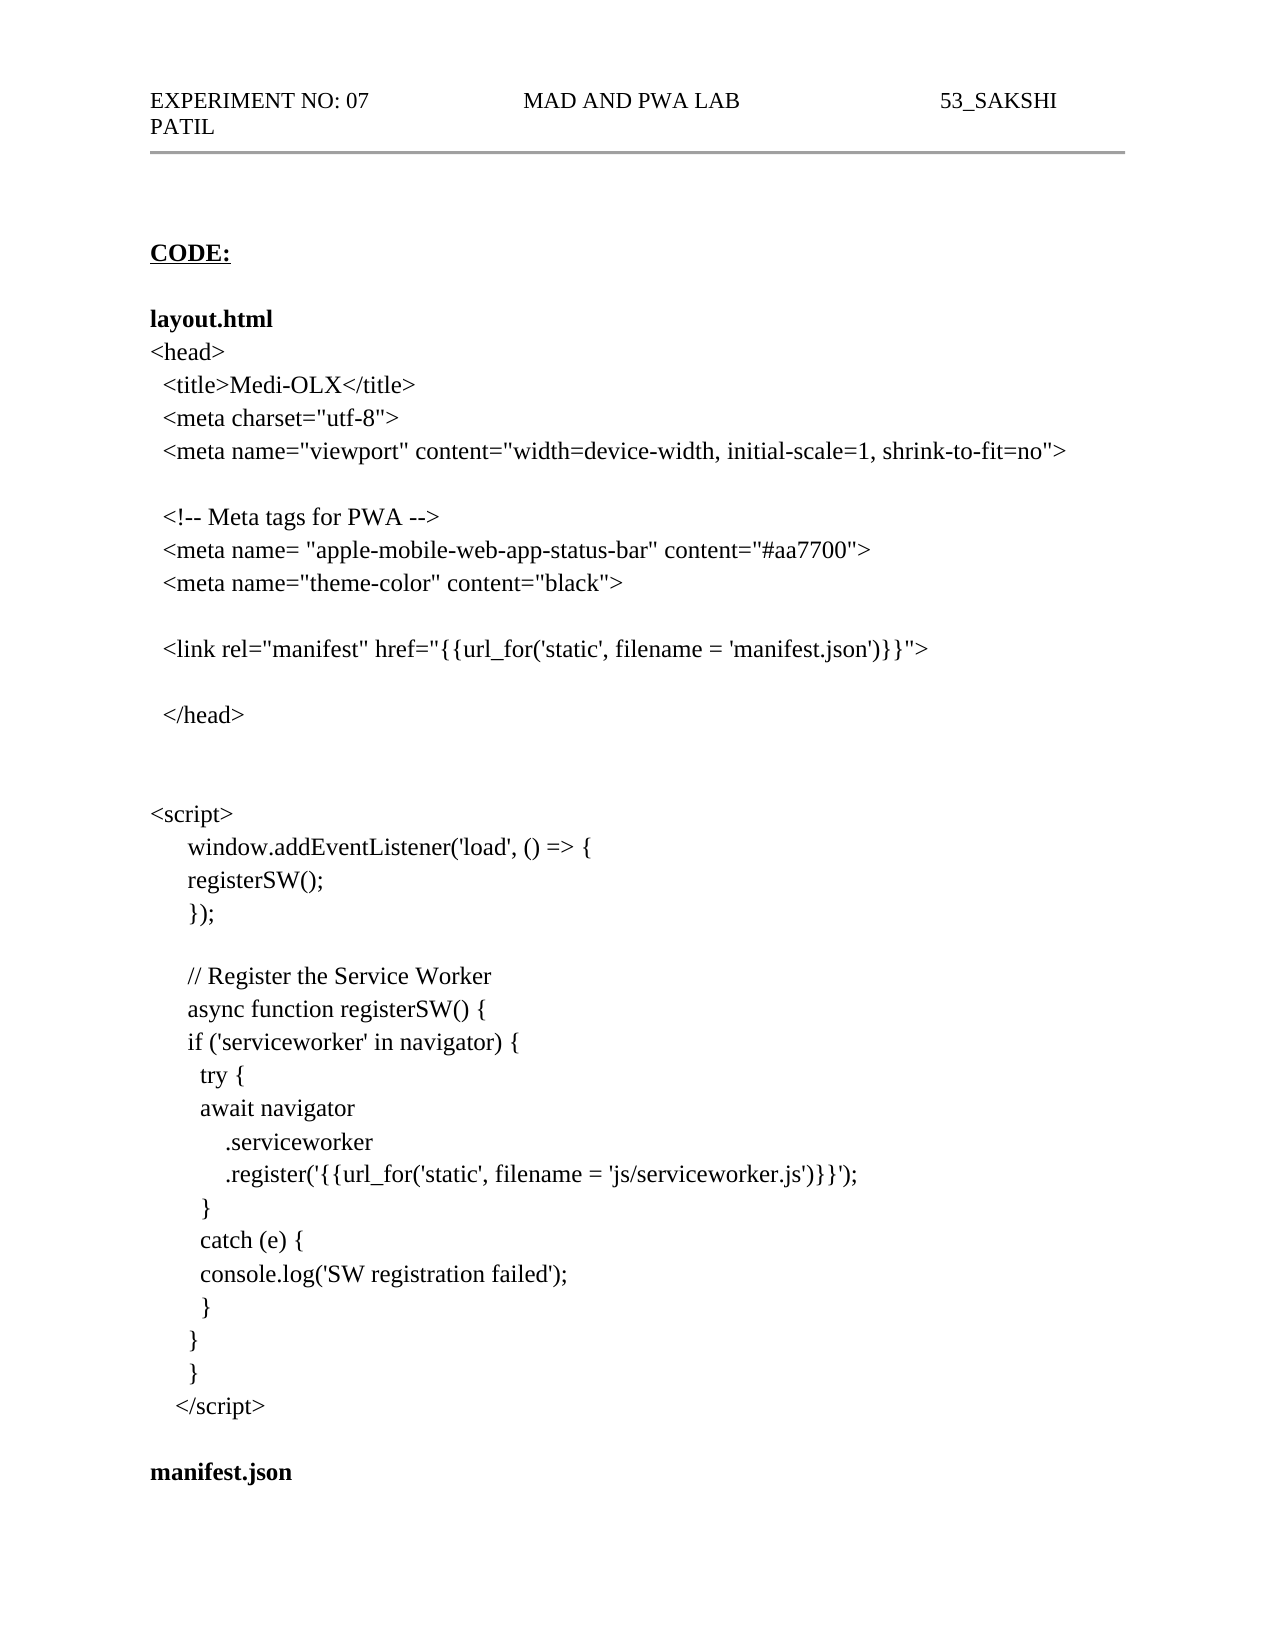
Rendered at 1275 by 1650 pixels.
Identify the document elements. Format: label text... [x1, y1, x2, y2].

text window.addEventListener('load', () => { [150, 832, 1125, 861]
text console.log('SW registration failed'); [150, 1259, 1125, 1287]
text <script> [150, 799, 1125, 828]
text </head> [150, 700, 1125, 729]
text </script> [150, 1391, 1125, 1419]
text } [150, 1325, 1125, 1353]
text <meta name="viewport" content="width=device-width, initial-scale=1, shrink-to-fit=no"> [150, 436, 1125, 465]
text if ('serviceworker' in navigator) { [150, 1027, 1125, 1056]
text .register('{{url_for('static', filename = 'js/serviceworker.js')}}'); [150, 1159, 1125, 1188]
text <meta name= "apple-mobile-web-app-status-bar" content="#aa7700"> [150, 535, 1125, 564]
text catch (e) { [150, 1226, 1125, 1254]
text } [150, 1358, 1125, 1386]
text } [150, 1292, 1125, 1320]
text async function registerSW() { [150, 994, 1125, 1023]
text <title>Medi-OLX</title> [150, 370, 1125, 399]
text <meta name="theme-color" content="black"> [150, 568, 1125, 597]
text <head> [150, 337, 1125, 366]
text manifest.json [150, 1457, 1125, 1486]
text registerSW(); [150, 865, 1125, 894]
text CODE: [150, 238, 1125, 267]
text try { [150, 1061, 1125, 1089]
text <link rel="manifest" href="{{url_for('static', filename = 'manifest.json')}}"> [150, 634, 1125, 663]
text // Register the Service Worker [150, 961, 1125, 990]
text await navigator [150, 1093, 1125, 1122]
text <meta charset="utf-8"> [150, 403, 1125, 432]
text <!-- Meta tags for PWA --> [150, 502, 1125, 531]
text layout.html [150, 304, 1125, 333]
text .serviceworker [150, 1127, 1125, 1155]
text }); [150, 898, 1125, 927]
text } [150, 1193, 1125, 1221]
